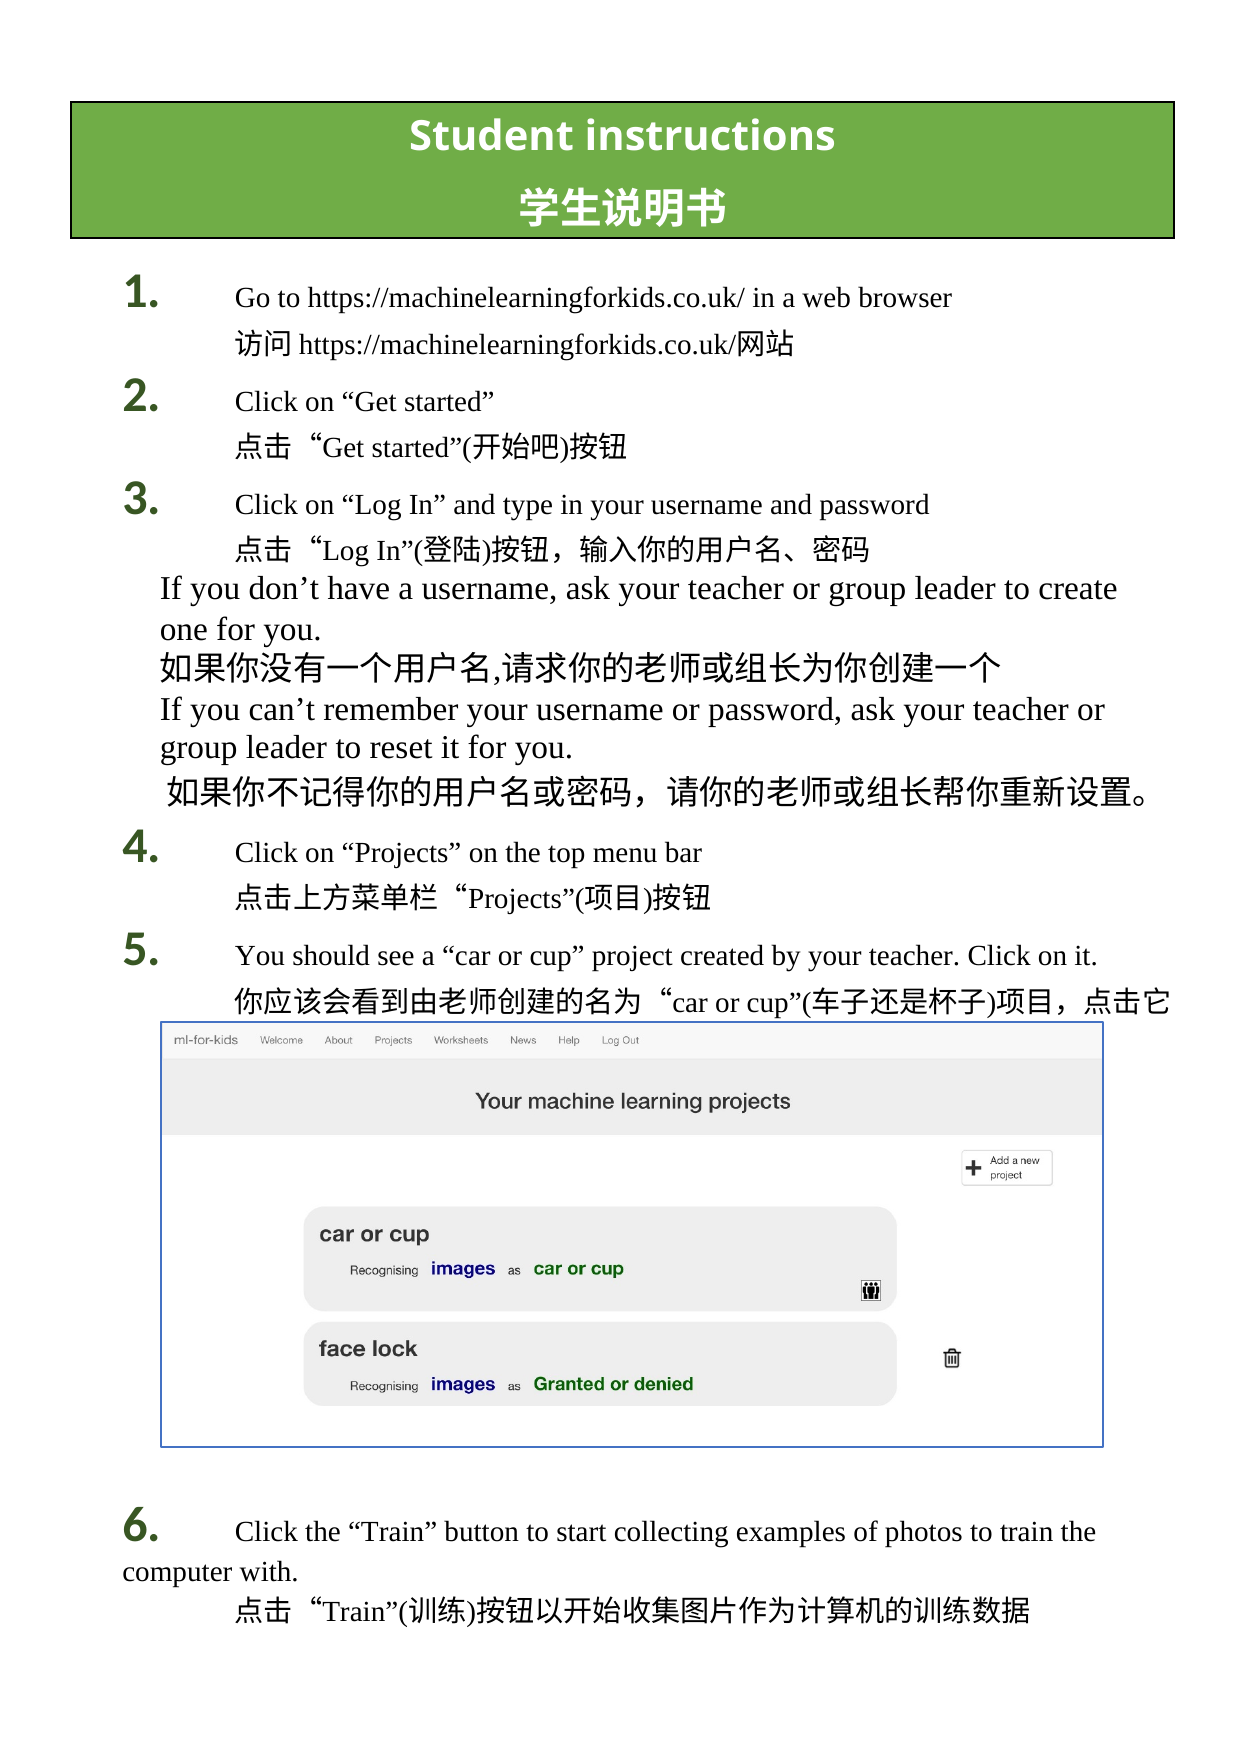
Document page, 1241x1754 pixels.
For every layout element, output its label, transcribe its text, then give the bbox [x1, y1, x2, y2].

text 点击“Log In”(登陆)按钮，输入你的用户名、密码 [122, 527, 1198, 569]
text 点击“Get started”(开始吧)按钮 [122, 424, 1198, 466]
text 如果你不记得你的用户名或密码，请你的老师或组长帮你重新设置。 [122, 766, 1198, 814]
list You should see a “car or cup” project created by your teacher. Click on it. [122, 917, 1198, 978]
list Click on “Projects” on the top menu bar [122, 814, 1198, 875]
text 点击上方菜单栏“Projects”(项目)按钮 [122, 875, 1198, 917]
text 如果你没有一个用户名,请求你的老师或组长为你创建一个 [159, 648, 1198, 689]
text If you don’t have a username, ask your teacher or group leader to create [159, 569, 1198, 607]
list Click on “Get started” [122, 363, 1198, 424]
text 你应该会看到由老师创建的名为“car or cup”(车子还是杯子)项目，点击它 [122, 978, 1198, 1021]
text 访问https://machinelearningforkids.co.uk/网站 [122, 320, 1198, 363]
list Go to https://machinelearningforkids.co.uk/ in a web browser [122, 259, 1198, 320]
picture [162, 1023, 1102, 1406]
list Click the “Train” button to start collecting examples of photos to train the computer with. [122, 1493, 1198, 1587]
text 点击“Train”(训练)按钮以开始收集图片作为计算机的训练数据 [122, 1587, 1198, 1630]
text If you can’t remember your username or password, ask your teacher or group leader to reset it for you. [159, 689, 1157, 766]
list Click on “Log In” and type in your username and password [122, 466, 1198, 527]
text one for you. [159, 607, 1198, 648]
